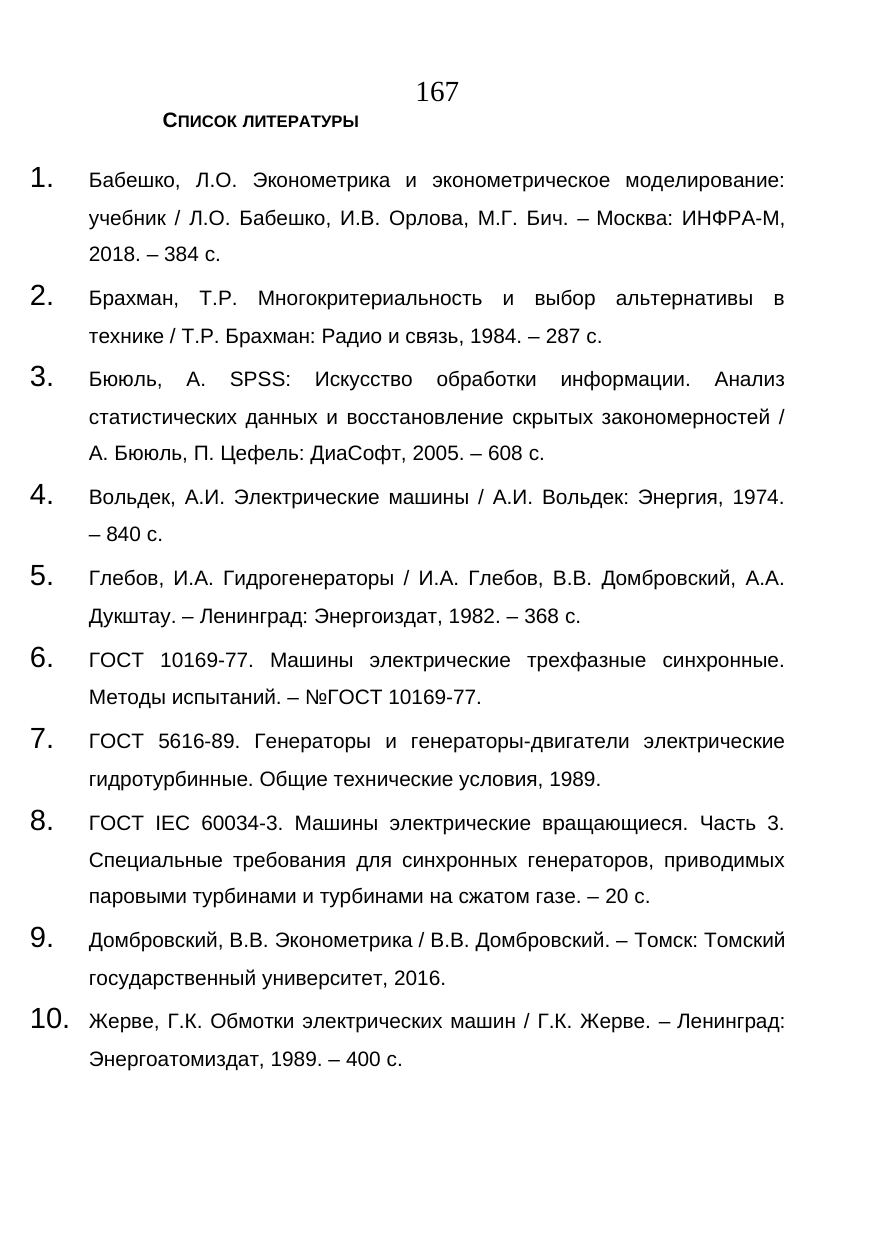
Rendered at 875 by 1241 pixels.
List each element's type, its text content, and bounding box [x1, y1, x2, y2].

list Бююль, А. SPSS: Искусство обработки информации. Анализ статистических данных и восстановление скрытых закономерностей / А. Бююль, П. Цефель: ДиаСофт, 2005. – 608 c. [29, 359, 785, 465]
list ГОСТ 10169-77. Машины электрические трехфазные синхронные. Методы испытаний. – №ГОСТ 10169-77. [29, 640, 785, 709]
list Домбровский, В.В. Эконометрика / В.В. Домбровский. – Томск: Томский государственный университет, 2016. [29, 920, 785, 989]
list ГОСТ 5616-89. Генераторы и генераторы-двигатели электрические гидротурбинные. Общие технические условия, 1989. [29, 721, 785, 791]
list Жерве, Г.К. Обмотки электрических машин / Г.К. Жерве. – Ленинград: Энергоатомиздат, 1989. – 400 c. [29, 1001, 785, 1071]
subtitle Список литературы [162, 107, 662, 131]
list Глебов, И.А. Гидрогенераторы / И.А. Глебов, В.В. Домбровский, А.А. Дукштау. – Ленинград: Энергоиздат, 1982. – 368 c. [29, 558, 785, 628]
list ГОСТ IEC 60034-3. Машины электрические вращающиеся. Часть 3. Специальные требования для синхронных генераторов, приводимых паровыми турбинами и турбинами на сжатом газе. – 20 c. [29, 803, 785, 908]
list Вольдек, А.И. Электрические машины / А.И. Вольдек: Энергия, 1974. – 840 c. [29, 477, 785, 546]
list Брахман, T.Р. Многокритериальность и выбор альтернативы в технике / T.Р. Брахман: Радио и связь, 1984. – 287 c. [29, 278, 785, 347]
list Бабешко, Л.О. Эконометрика и эконометрическое моделирование: учебник / Л.О. Бабешко, И.В. Орлова, М.Г. Бич. – Москва: ИНФРА-М, 2018. – 384 c. [29, 161, 785, 266]
